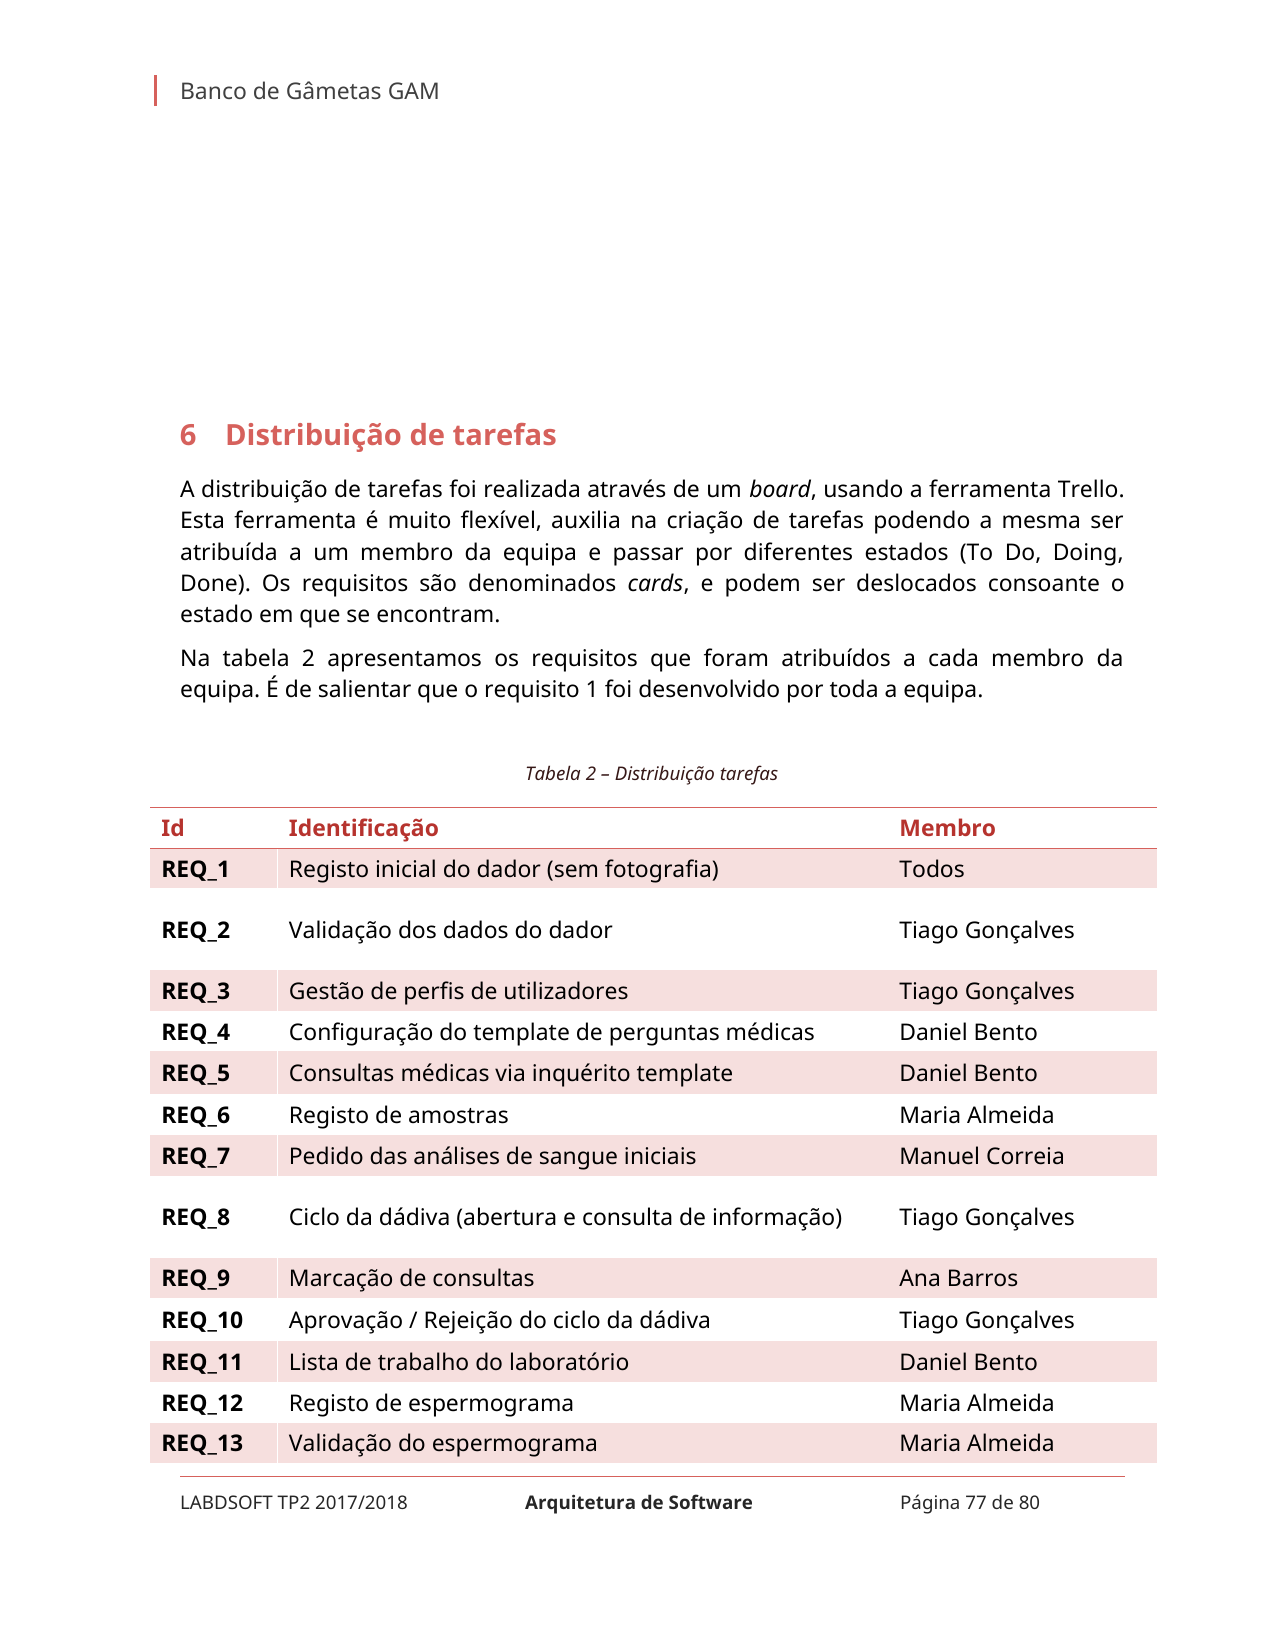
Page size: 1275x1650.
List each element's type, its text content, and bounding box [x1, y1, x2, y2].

table_cell Tiago Gonçalves [888, 970, 1157, 1011]
table_cell Tiago Gonçalves [888, 1298, 1157, 1341]
table_cell Configuração do template de perguntas médicas [278, 1011, 888, 1051]
table_cell REQ_12 [150, 1382, 277, 1423]
table_cell Validação do espermograma [278, 1423, 888, 1463]
subtitle Distribuição de tarefas [179, 414, 1125, 454]
table_cell Aprovação / Rejeição do ciclo da dádiva [278, 1298, 888, 1341]
table_cell Validação dos dados do dador [278, 888, 888, 970]
table_cell Maria Almeida [888, 1382, 1157, 1423]
table_cell REQ_8 [150, 1176, 277, 1257]
table_cell Ana Barros [888, 1258, 1157, 1298]
table_cell REQ_13 [150, 1423, 277, 1463]
table_header Membro [888, 808, 1157, 848]
table_cell Gestão de perfis de utilizadores [278, 970, 888, 1011]
table_cell REQ_3 [150, 970, 277, 1011]
table_cell REQ_2 [150, 888, 277, 970]
table_cell REQ_1 [150, 849, 277, 888]
table_cell REQ_9 [150, 1258, 277, 1298]
table_cell Maria Almeida [888, 1423, 1157, 1463]
table_cell Daniel Bento [888, 1011, 1157, 1051]
table_cell Registo de espermograma [278, 1382, 888, 1423]
table_cell REQ_6 [150, 1094, 277, 1135]
table_cell Manuel Correia [888, 1135, 1157, 1176]
text A distribuição de tarefas foi realizada através de um board, usando a ferramenta Trello. Esta ferramenta é muito flexível, auxilia na criação de tarefas podendo a mesma ser atribuída a um membro da equipa e passar por diferentes estados (To Do, Doing, Done). Os requisitos são denominados cards, e podem ser deslocados consoante o estado em que se encontram. [180, 473, 1125, 629]
table_header Identificação [278, 808, 888, 848]
table_cell Tiago Gonçalves [888, 888, 1157, 970]
table_cell Lista de trabalho do laboratório [278, 1341, 888, 1382]
table_cell Marcação de consultas [278, 1258, 888, 1298]
table_cell Todos [888, 849, 1157, 888]
table_cell Consultas médicas via inquérito template [278, 1051, 888, 1094]
table_cell Tiago Gonçalves [888, 1176, 1157, 1257]
text Tabela 2 – Distribuição tarefas [180, 761, 1125, 786]
table_cell REQ_11 [150, 1341, 277, 1382]
table_cell REQ_10 [150, 1298, 277, 1341]
text Na tabela 2 apresentamos os requisitos que foram atribuídos a cada membro da equipa. É de salientar que o requisito 1 foi desenvolvido por toda a equipa. [180, 642, 1125, 704]
table_header Id [150, 808, 277, 848]
table_cell REQ_4 [150, 1011, 277, 1051]
table_cell Daniel Bento [888, 1341, 1157, 1382]
table_cell Registo inicial do dador (sem fotografia) [278, 849, 888, 888]
table_cell Maria Almeida [888, 1094, 1157, 1135]
table_cell Daniel Bento [888, 1051, 1157, 1094]
table_cell Ciclo da dádiva (abertura e consulta de informação) [278, 1176, 888, 1257]
table_cell REQ_7 [150, 1135, 277, 1176]
table_cell Registo de amostras [278, 1094, 888, 1135]
table_cell REQ_5 [150, 1051, 277, 1094]
table_cell Pedido das análises de sangue iniciais [278, 1135, 888, 1176]
